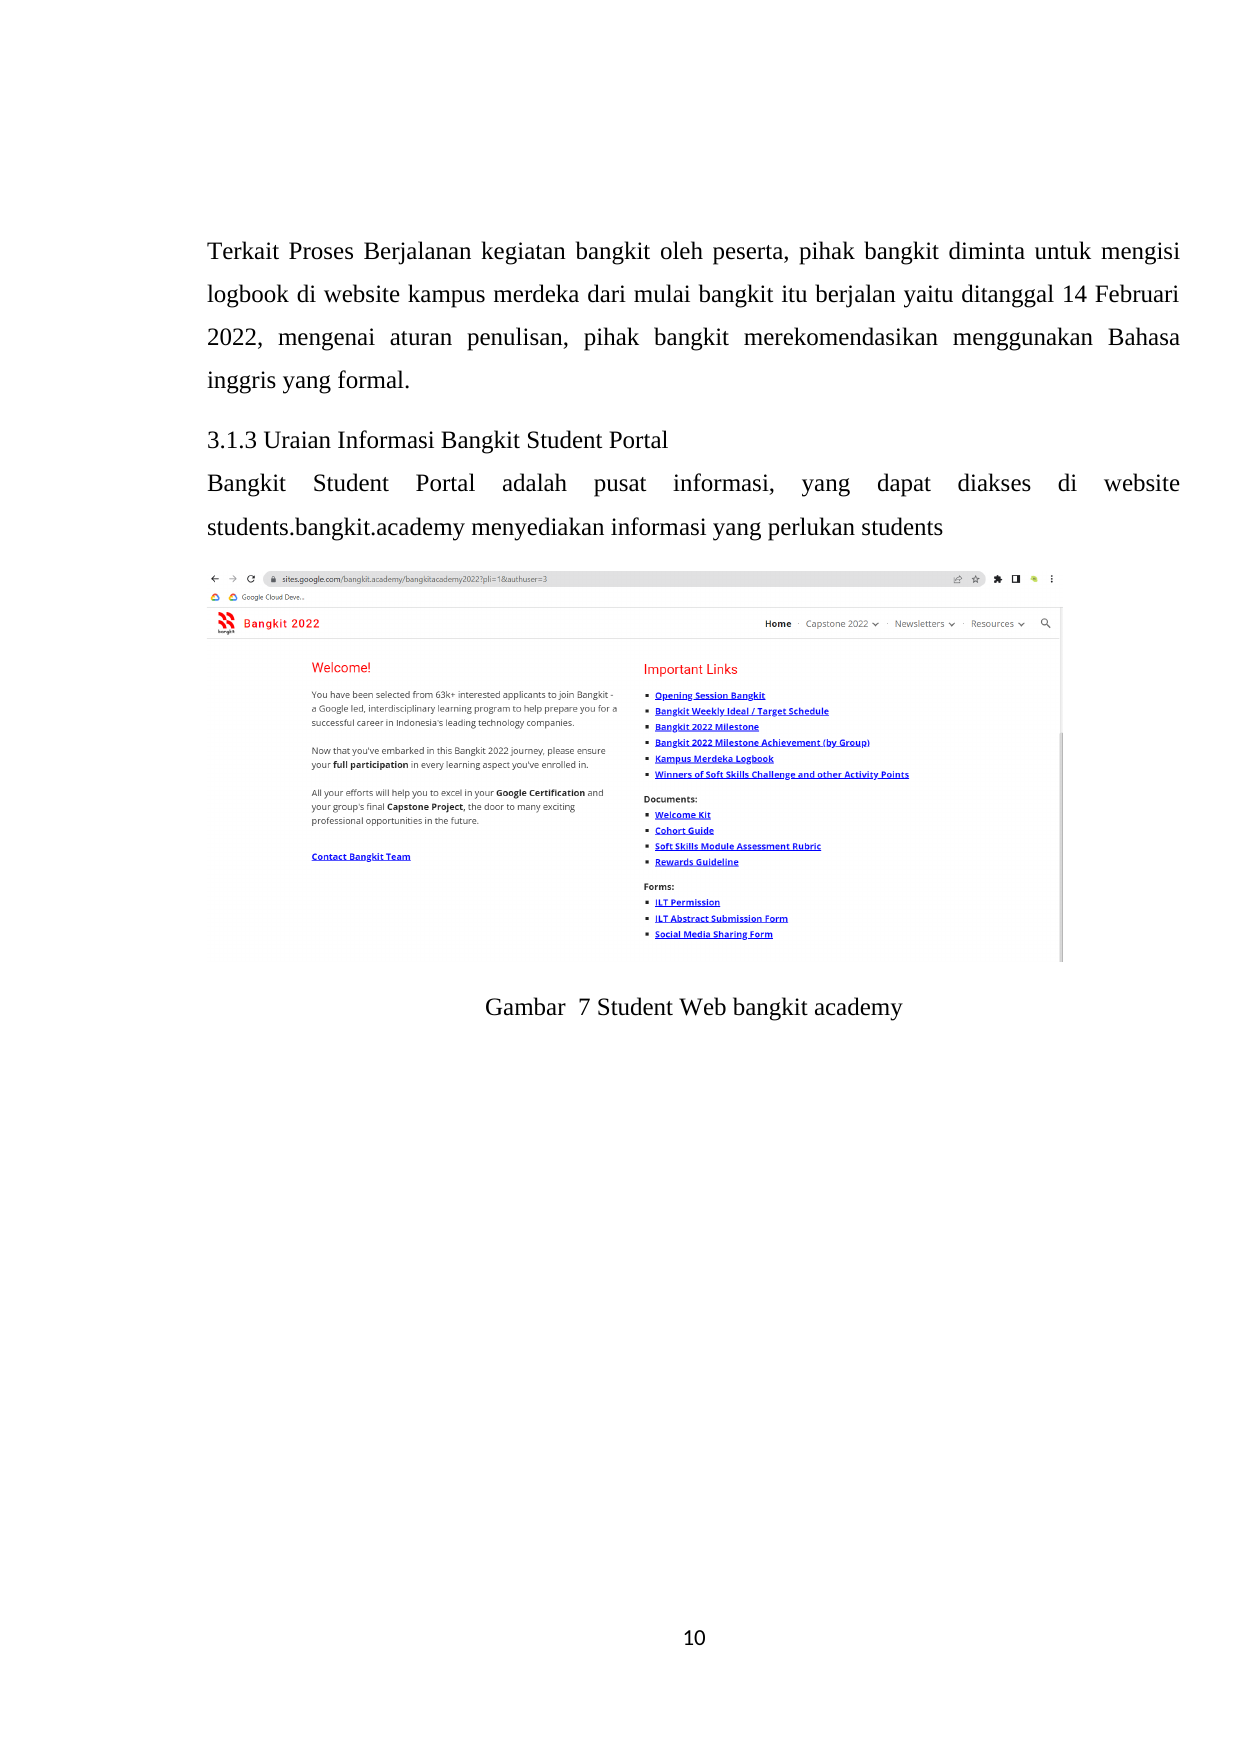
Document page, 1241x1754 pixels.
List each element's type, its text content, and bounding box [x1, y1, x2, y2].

text Bangkit Student Portal adalah pusat informasi, yang dapat diakses di website students.bangkit.academy menyediakan informasi yang perlukan students [207, 468, 1181, 540]
text Terkait Proses Berjalanan kegiatan bangkit oleh peserta, pihak bangkit diminta untuk mengisi logbook di website kampus merdeka dari mulai bangkit itu berjalan yaitu ditanggal 14 Februari 2022, mengenai aturan penulisan, pihak bangkit merekomendasikan menggunakan Bahasa inggris yang formal. [207, 236, 1181, 394]
text Gambar 7 Student Web bangkit academy [207, 992, 1181, 1021]
picture [206, 571, 1063, 962]
subtitle 3.1.3 Uraian Informasi Bangkit Student Portal [207, 425, 1063, 454]
